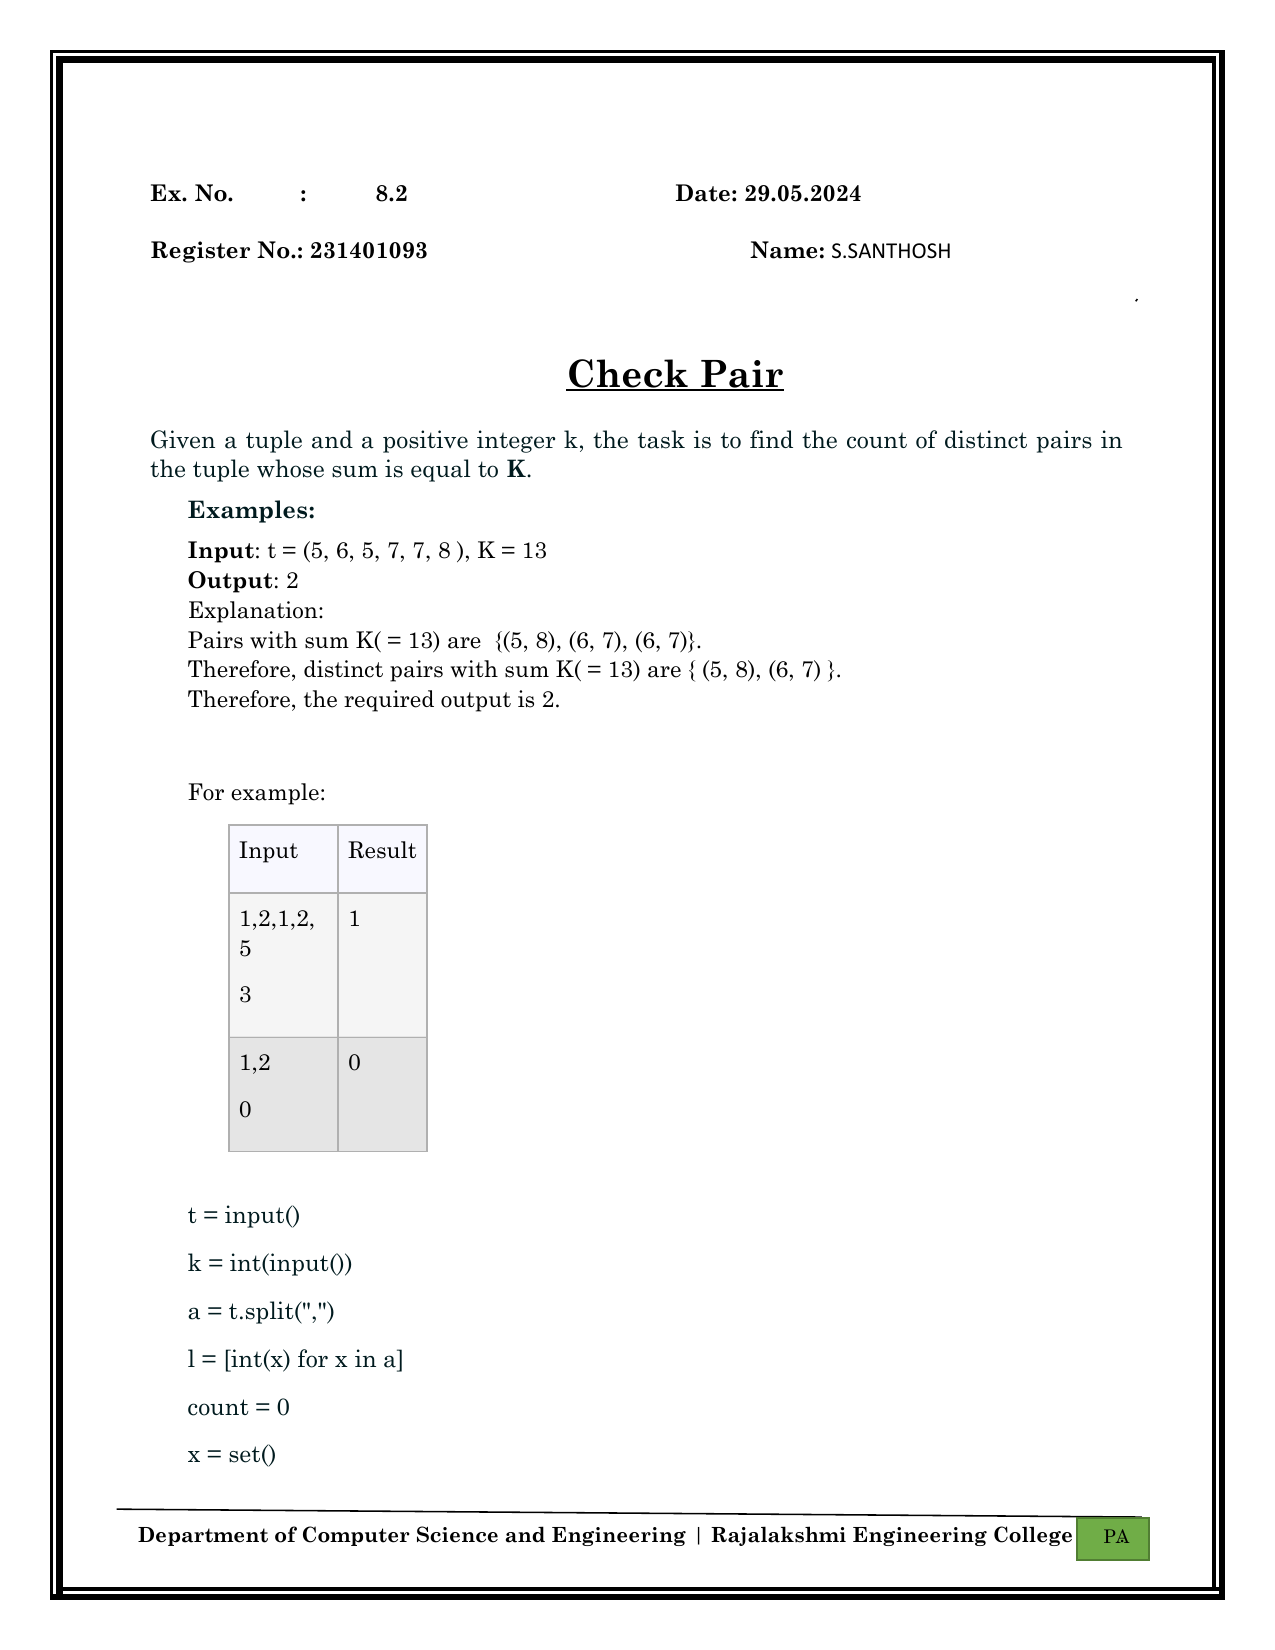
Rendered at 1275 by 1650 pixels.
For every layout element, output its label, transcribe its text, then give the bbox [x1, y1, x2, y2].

text For example: [187, 778, 1125, 806]
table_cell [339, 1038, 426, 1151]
text a = t.split(",") [187, 1296, 1125, 1325]
text k = int(input()) [187, 1248, 1125, 1277]
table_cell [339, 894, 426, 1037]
text x = set() [187, 1439, 1125, 1468]
text l = [int(x) for x in a] [187, 1344, 1125, 1372]
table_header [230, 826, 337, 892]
text Register No.: 231401093 Name: S.SANTHOSH [150, 236, 1125, 264]
text Given a tuple and a positive integer k, the task is to find the count of distinct pairs in the tuple whose sum is equal to K. [150, 424, 1125, 482]
text Examples: [187, 495, 1125, 523]
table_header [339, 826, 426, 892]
text Input: t = (5, 6, 5, 7, 7, 8 ), K = 13 Output: 2 Explanation: Pairs with sum K( = 13) are {(5, 8), (6, 7), (6, 7)}. Therefore, distinct pairs with sum K( = 13) are { (5, 8), (6, 7) }. Therefore, the required output is 2. [187, 536, 1125, 713]
text Ex. No. : 8.2 Date: 29.05.2024 [150, 179, 1125, 207]
text Check Pair [225, 350, 1125, 395]
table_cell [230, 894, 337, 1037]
text count = 0 [187, 1391, 1125, 1420]
text t = input() [187, 1200, 1125, 1229]
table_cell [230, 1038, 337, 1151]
